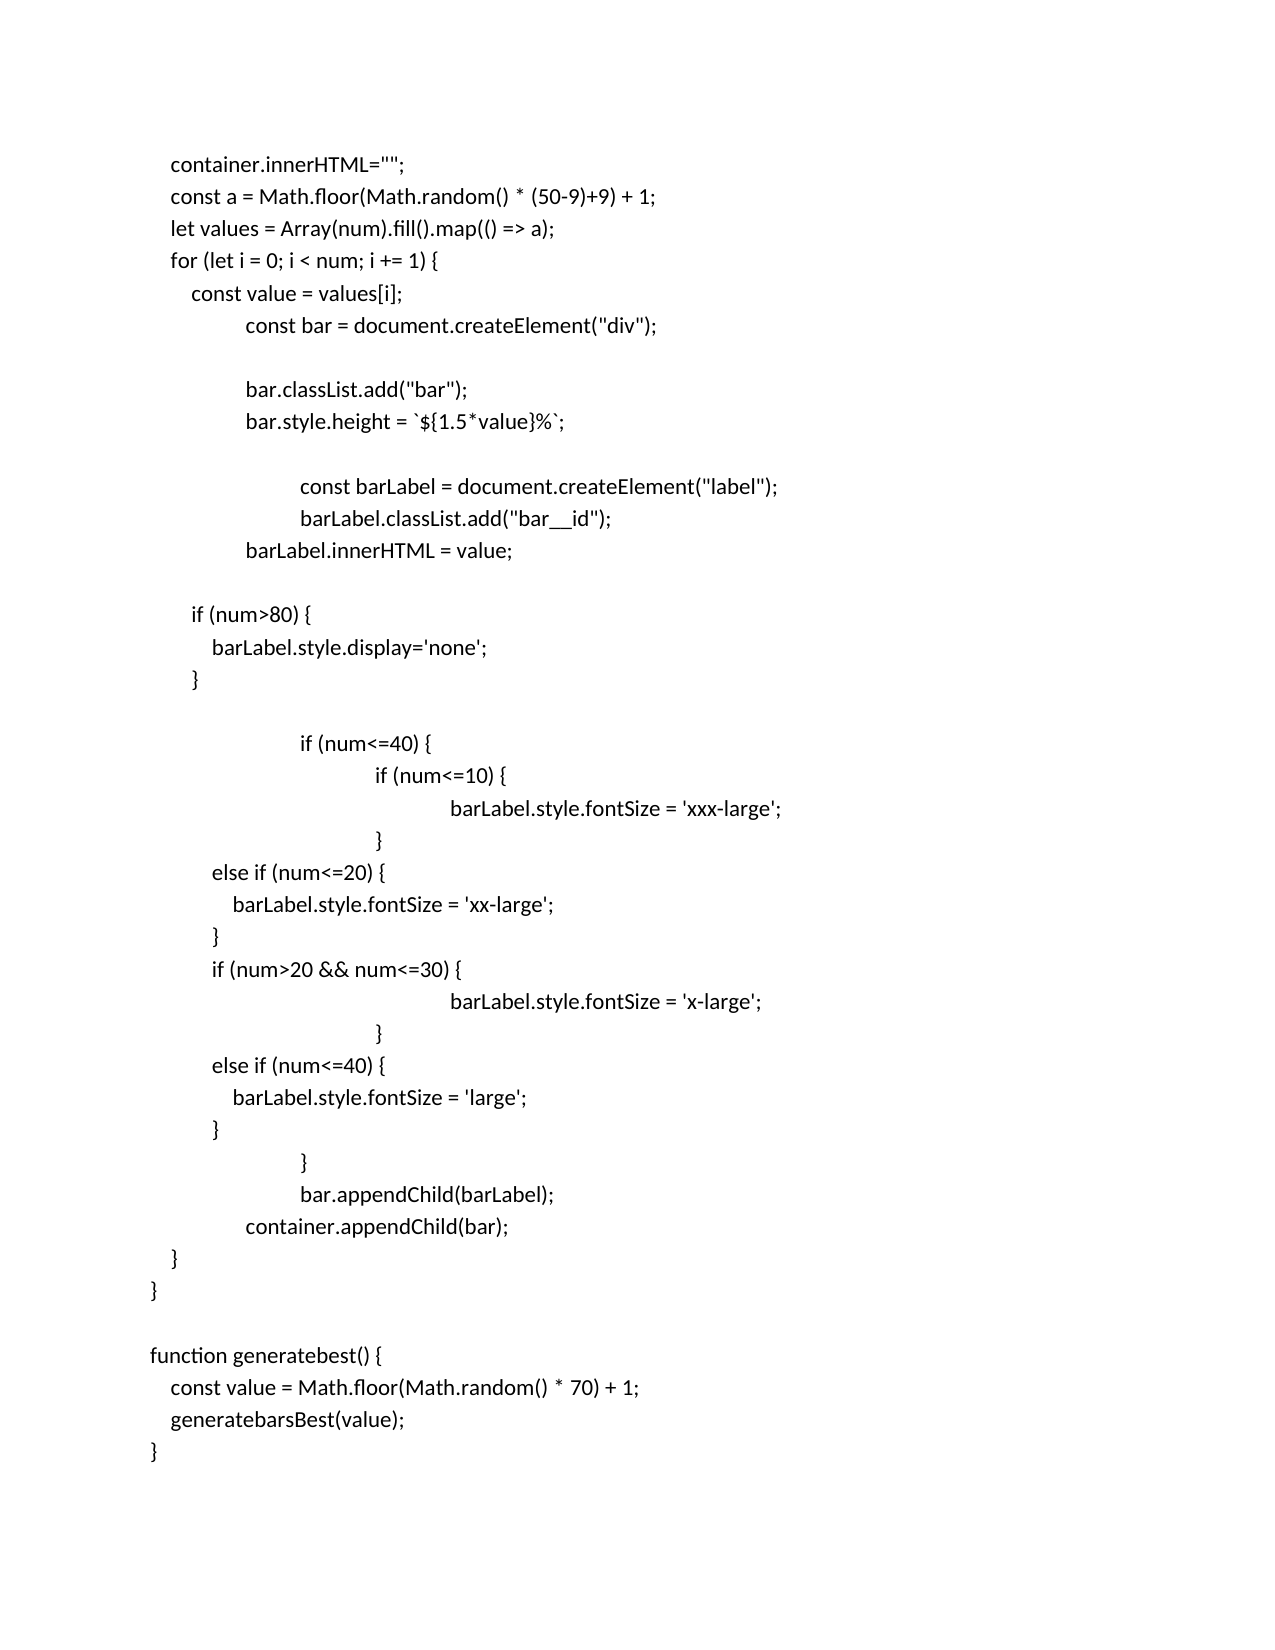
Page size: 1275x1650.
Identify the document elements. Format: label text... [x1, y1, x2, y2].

text const value = values[i]; [150, 279, 1125, 307]
text bar.style.height = `${1.5*value}%`; [150, 407, 1125, 436]
text function generatebest() { [150, 1341, 1125, 1369]
text if (num<=40) { [150, 729, 1125, 757]
text for (let i = 0; i < num; i += 1) { [150, 247, 1125, 274]
text const barLabel = document.createElement("label"); [150, 472, 1125, 500]
text barLabel.classList.add("bar__id"); [150, 504, 1125, 532]
text barLabel.style.fontSize = 'xx-large'; [150, 890, 1125, 918]
text barLabel.innerHTML = value; [150, 536, 1125, 564]
text container.appendChild(bar); [150, 1212, 1125, 1240]
text bar.appendChild(barLabel); [150, 1180, 1125, 1208]
text let values = Array(num).fill().map(() => a); [150, 214, 1125, 242]
text const a = Math.floor(Math.random() * (50-9)+9) + 1; [150, 182, 1125, 210]
text barLabel.style.fontSize = 'large'; [150, 1083, 1125, 1111]
text } [150, 1019, 1125, 1047]
text container.innerHTML=""; [150, 150, 1125, 178]
text if (num>80) { [150, 601, 1125, 629]
text } [150, 1116, 1125, 1144]
text else if (num<=40) { [150, 1051, 1125, 1079]
text } [150, 826, 1125, 854]
text generatebarsBest(value); [150, 1405, 1125, 1433]
text barLabel.style.display='none'; [150, 633, 1125, 661]
text } [150, 1148, 1125, 1176]
text bar.classList.add("bar"); [150, 375, 1125, 403]
text } [150, 1277, 1125, 1304]
text } [150, 922, 1125, 951]
text else if (num<=20) { [150, 858, 1125, 886]
text } [150, 1244, 1125, 1272]
text } [150, 1437, 1125, 1466]
text const bar = document.createElement("div"); [150, 311, 1125, 339]
text if (num>20 && num<=30) { [150, 955, 1125, 983]
text const value = Math.floor(Math.random() * 70) + 1; [150, 1373, 1125, 1401]
text if (num<=10) { [150, 762, 1125, 789]
text } [150, 665, 1125, 693]
text barLabel.style.fontSize = 'x-large'; [150, 987, 1125, 1015]
text barLabel.style.fontSize = 'xxx-large'; [150, 794, 1125, 822]
